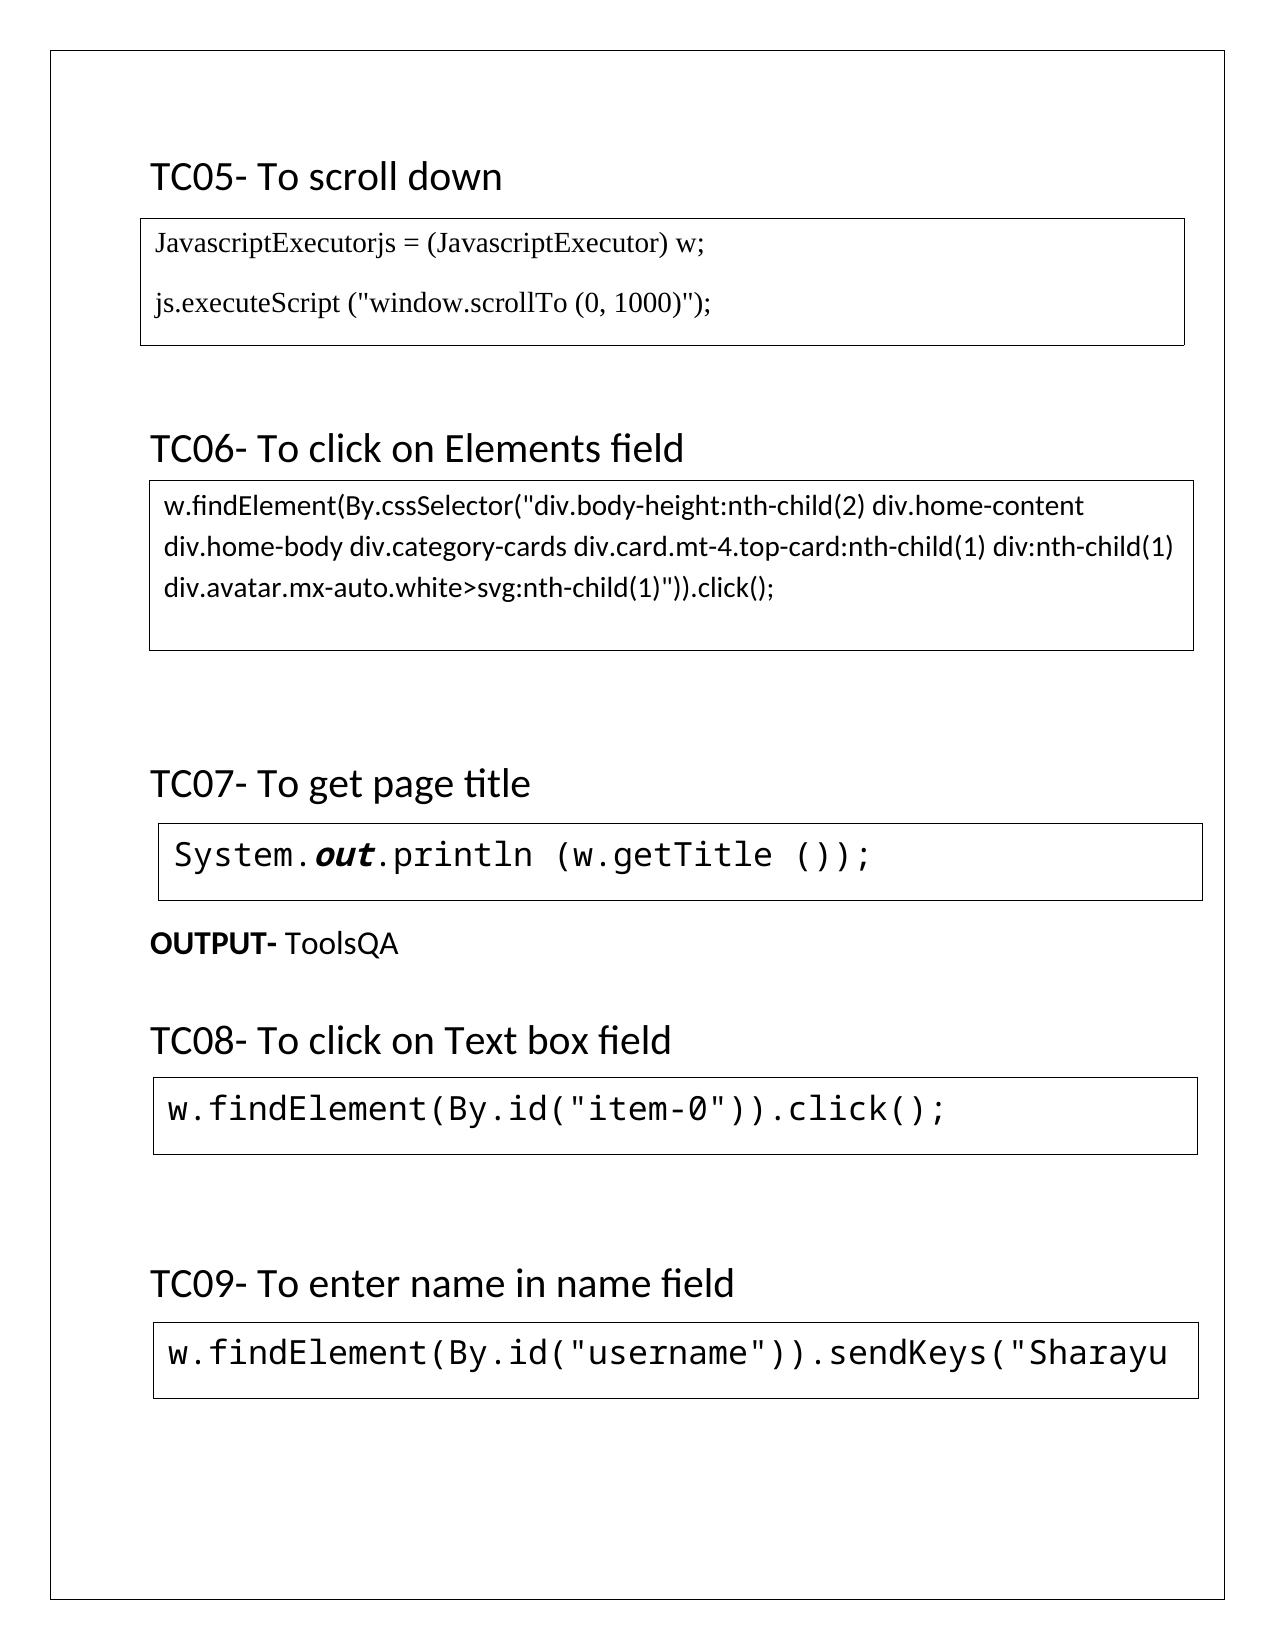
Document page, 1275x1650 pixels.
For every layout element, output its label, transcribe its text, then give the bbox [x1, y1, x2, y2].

text TC06- To click on Elements field [150, 422, 1125, 473]
text TC07- To get page title [150, 757, 1125, 808]
text TC09- To enter name in name field [150, 1257, 1125, 1308]
text TC05- To scroll down [150, 150, 1125, 201]
text OUTPUT- ToolsQA [150, 922, 1125, 963]
text TC08- To click on Text box field [150, 1014, 1125, 1064]
